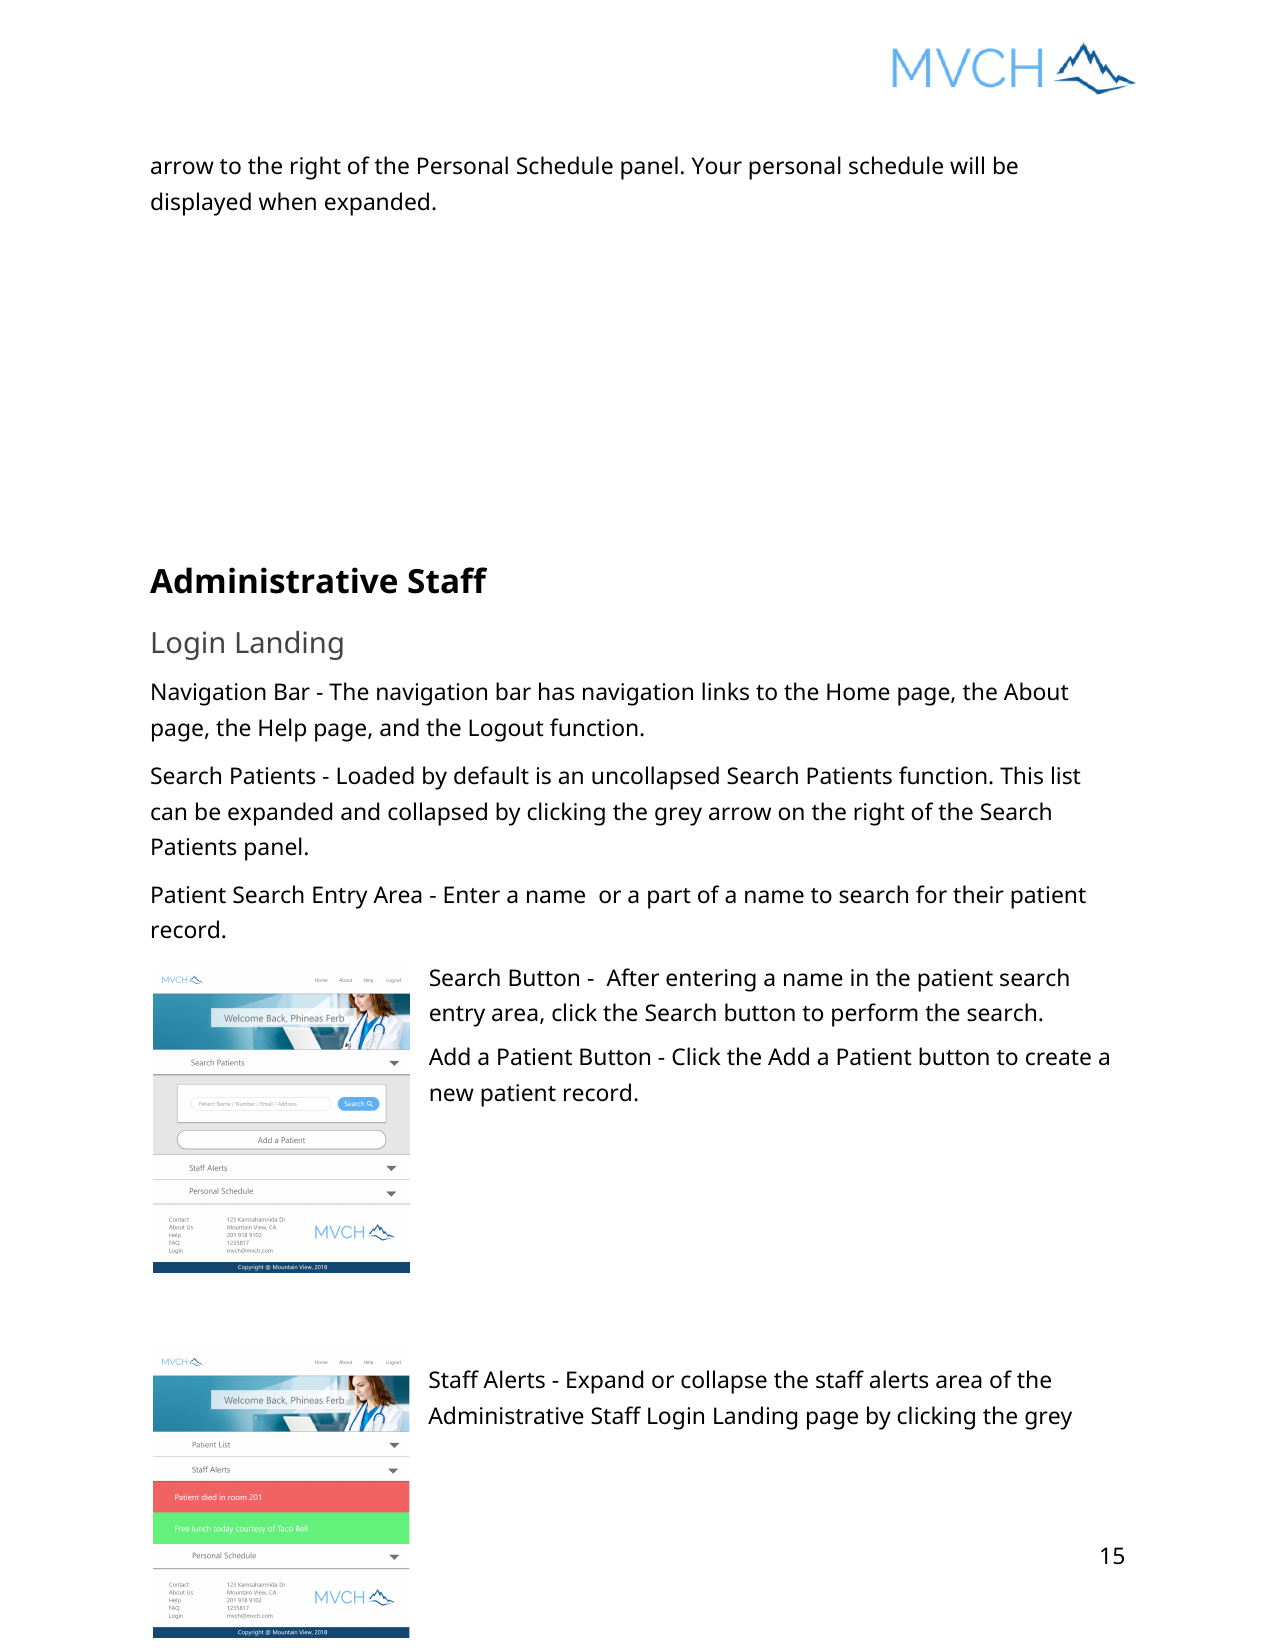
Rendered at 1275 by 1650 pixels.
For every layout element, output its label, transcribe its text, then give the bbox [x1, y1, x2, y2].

picture [153, 1348, 410, 1638]
picture [153, 966, 410, 1273]
text Add a Patient Button - Click the Add a Patient button to create a new patient record. [410, 1041, 1125, 1108]
text Navigation Bar - The navigation bar has navigation links to the Home page, the About page, the Help page, and the Logout function. [150, 676, 1125, 743]
subtitle Administrative Staff [150, 558, 1125, 603]
subtitle Search Patients - Loaded by default is an uncollapsed Search Patients function. This list can be expanded and collapsed by clicking the grey arrow on the right of the Search Patients panel. [150, 760, 1125, 862]
subtitle Login Landing [150, 623, 1125, 662]
subtitle Search Button - After entering a name in the patient search entry area, click the Search button to perform the search. [150, 962, 1125, 1028]
subtitle Patient Search Entry Area - Enter a name or a part of a name to search for their patient record. [150, 879, 1125, 945]
picture [873, 25, 1148, 112]
